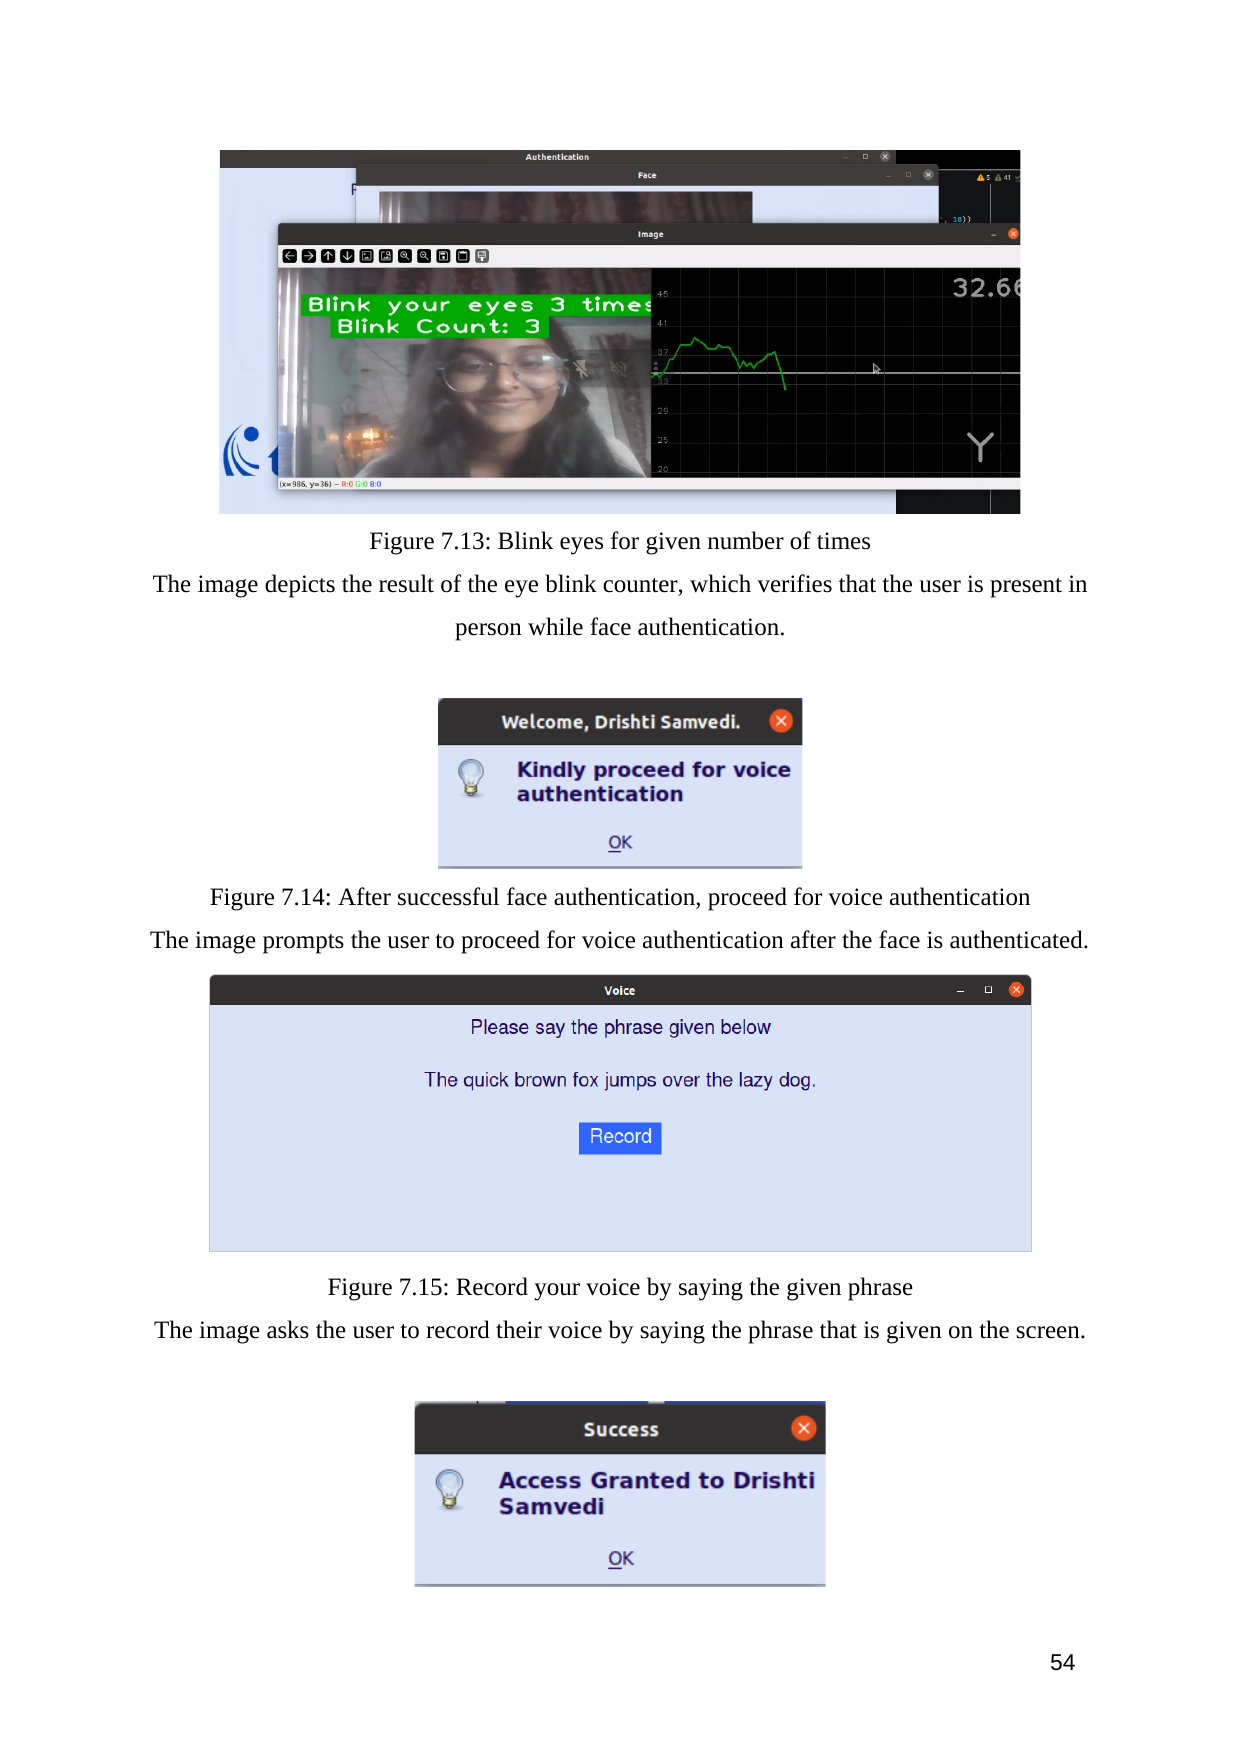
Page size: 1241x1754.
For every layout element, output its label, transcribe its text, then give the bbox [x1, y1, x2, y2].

picture [219, 150, 1021, 514]
picture [414, 1401, 826, 1587]
text The image depicts the result of the eye blink counter, which verifies that the user is present in person while face authentication. [150, 569, 1090, 641]
picture [438, 698, 803, 869]
text Figure 7.14: After successful face authentication, proceed for voice authentication [150, 882, 1090, 911]
text The image prompts the user to proceed for voice authentication after the face is authenticated. [150, 925, 1090, 954]
picture [201, 968, 1039, 1259]
text Figure 7.13: Blink eyes for given number of times [150, 526, 1090, 555]
text The image asks the user to record their voice by saying the phrase that is given on the screen. [150, 1315, 1090, 1344]
text Figure 7.15: Record your voice by saying the given phrase [150, 1272, 1090, 1301]
